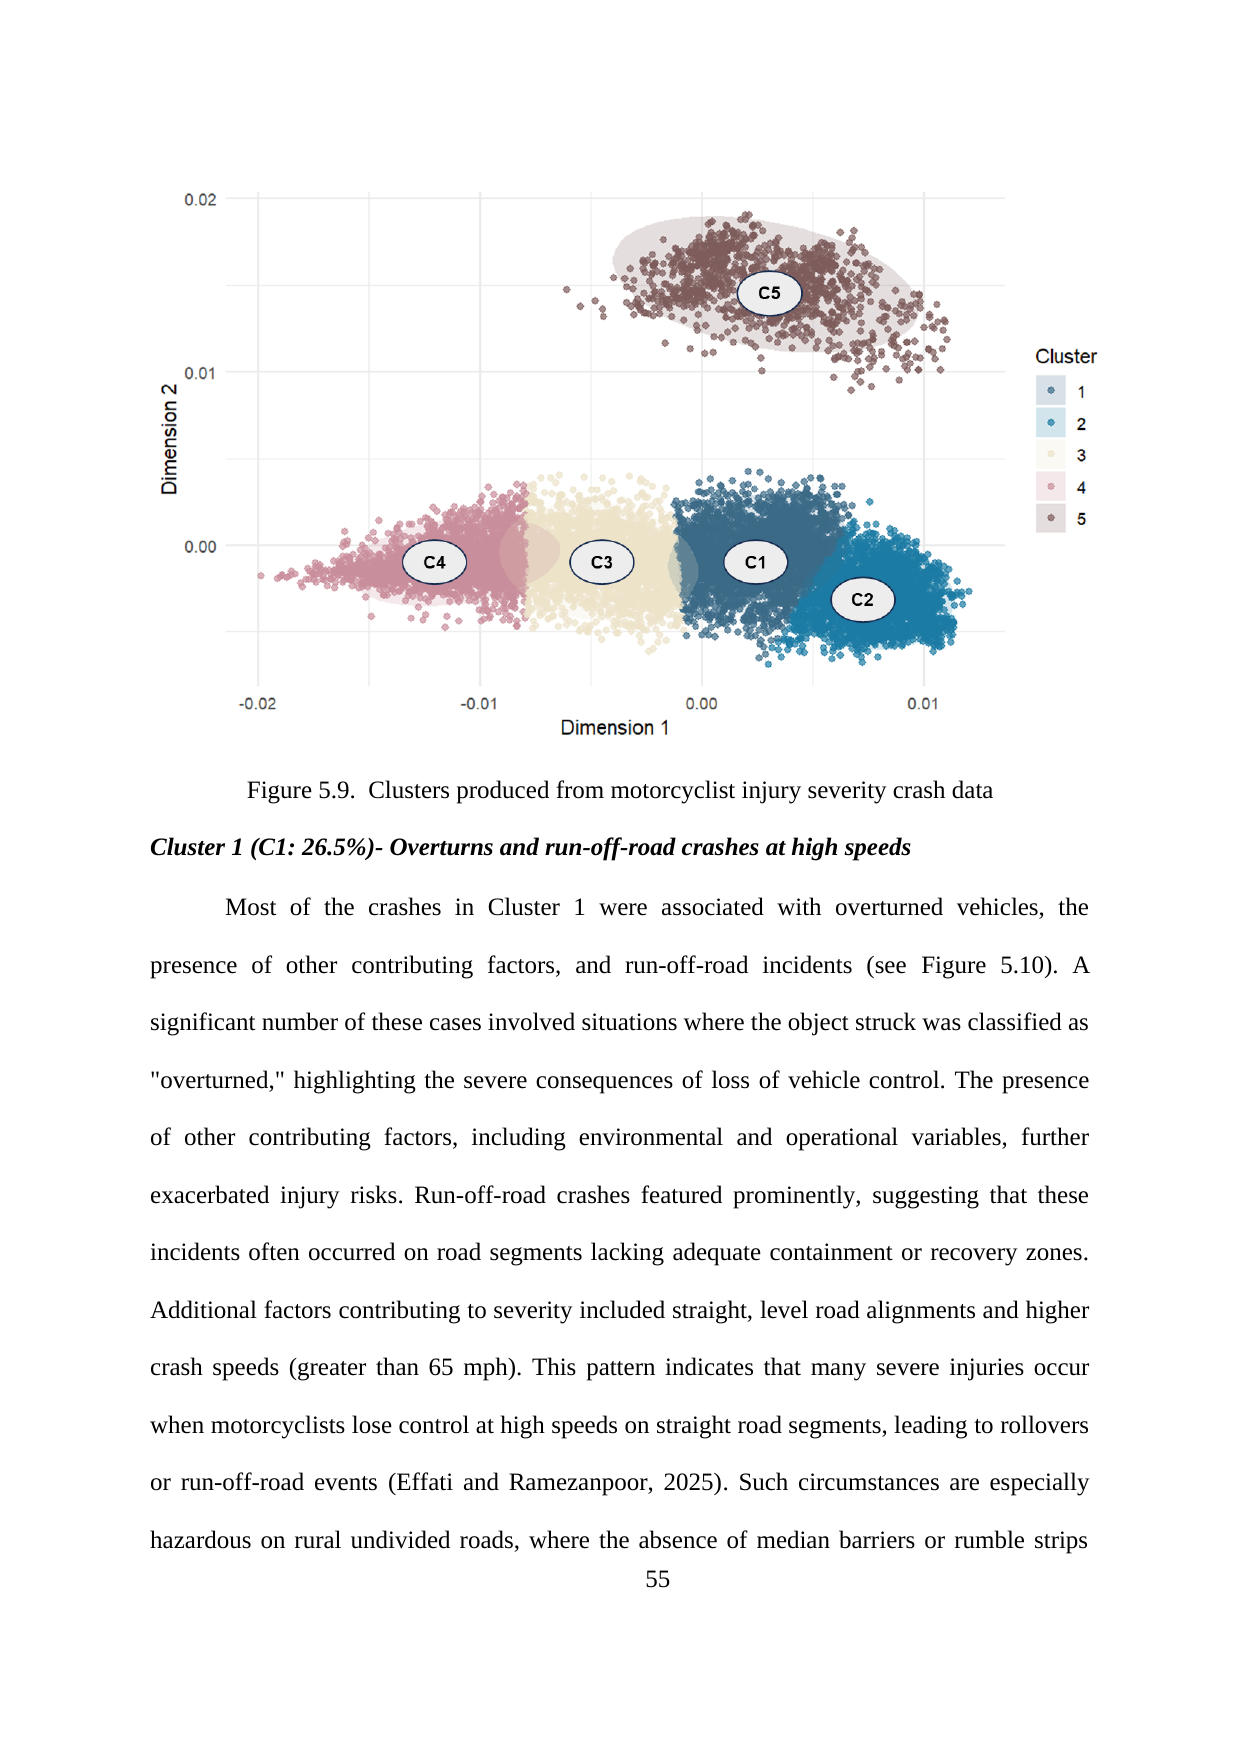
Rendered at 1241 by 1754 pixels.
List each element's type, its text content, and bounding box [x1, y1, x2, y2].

text Cluster 1 (C1: 26.5%)- Overturns and run-off-road crashes at high speeds [150, 832, 1090, 861]
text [150, 892, 1090, 1553]
picture [150, 150, 1117, 747]
